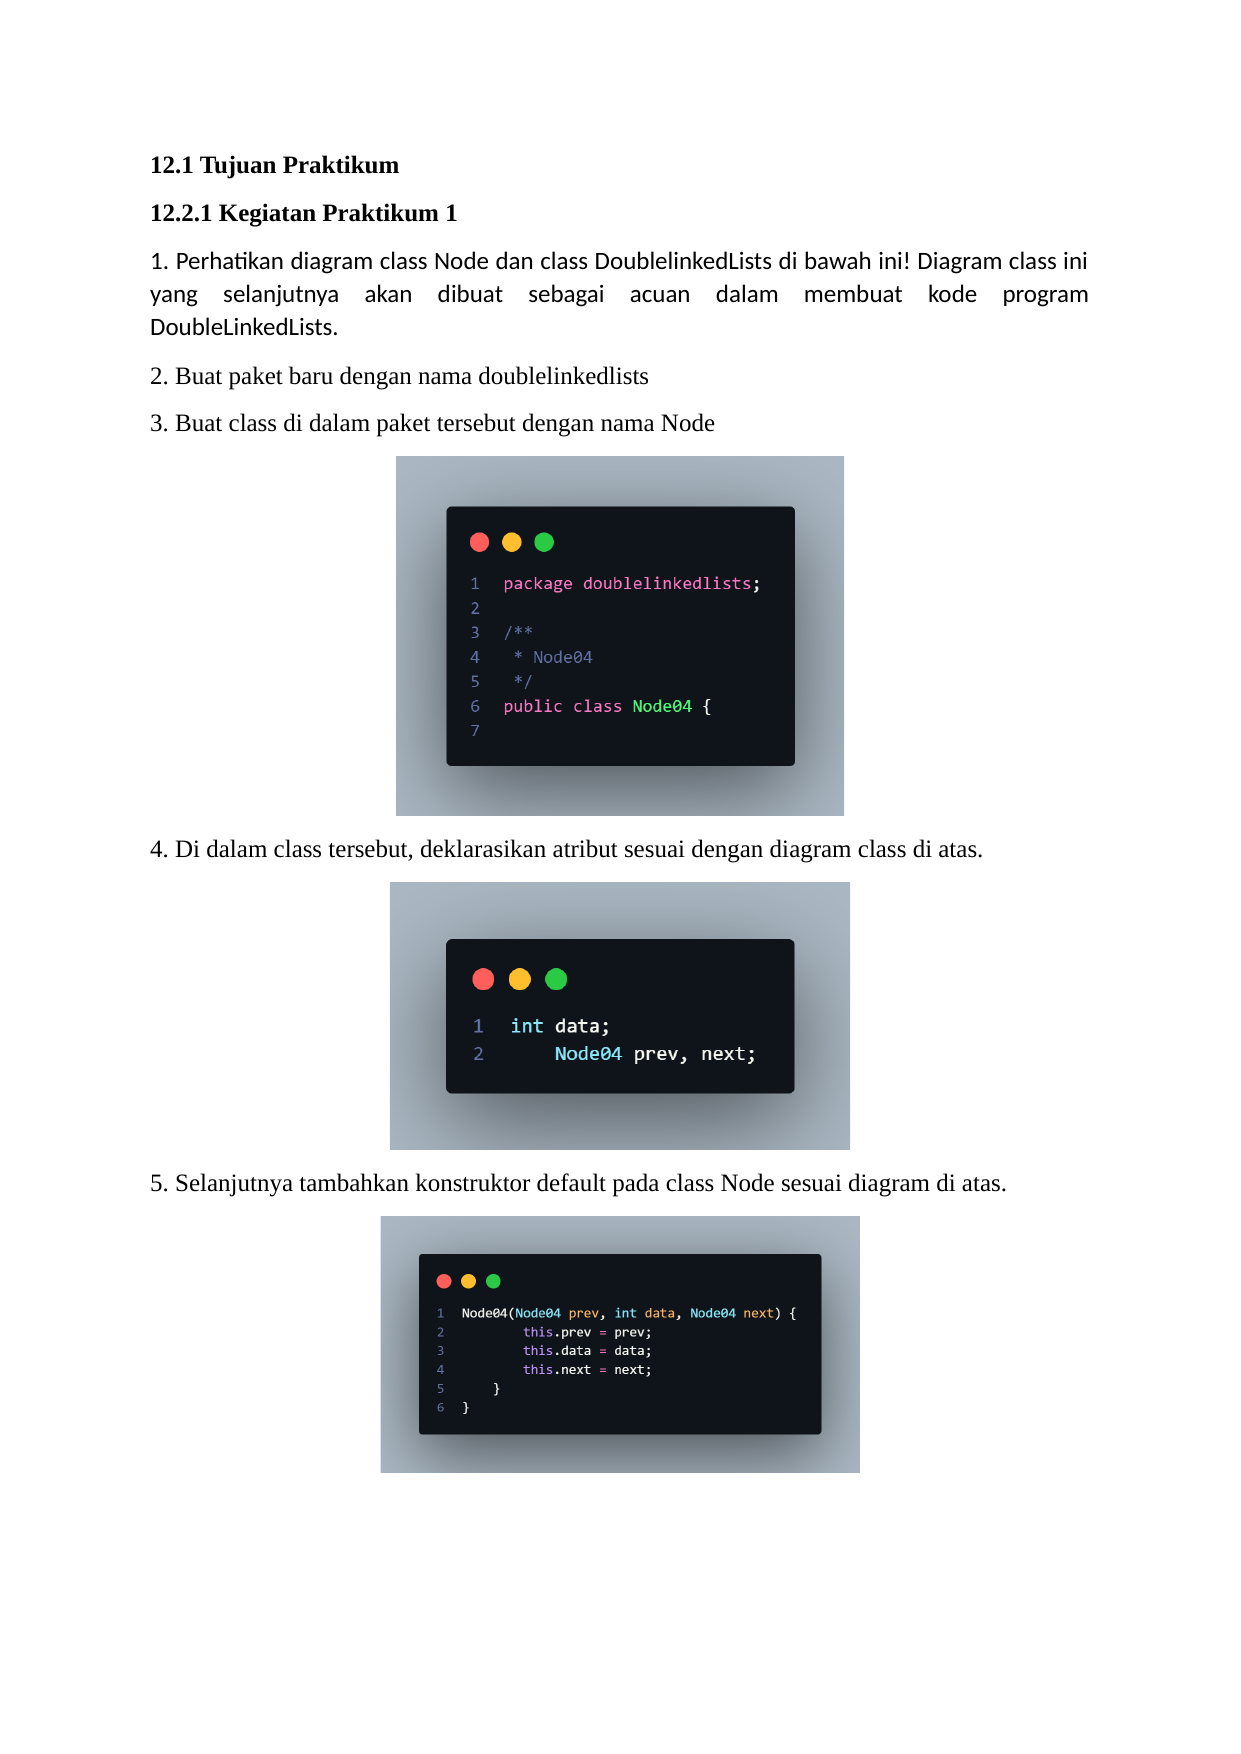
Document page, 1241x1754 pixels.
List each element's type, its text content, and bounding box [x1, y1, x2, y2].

text 4. Di dalam class tersebut, deklarasikan atribut sesuai dengan diagram class di atas. [150, 834, 1090, 863]
picture [396, 456, 845, 816]
text 5. Selanjutnya tambahkan konstruktor default pada class Node sesuai diagram di atas. [150, 1168, 1090, 1197]
picture [380, 1216, 860, 1473]
picture [389, 882, 851, 1150]
text 12.2.1 Kegiatan Praktikum 1 [150, 198, 1090, 226]
text 3. Buat class di dalam paket tersebut dengan nama Node [150, 408, 1090, 437]
text 2. Buat paket baru dengan nama doublelinkedlists [150, 361, 1090, 389]
text 1. Perhatikan diagram class Node dan class DoublelinkedLists di bawah ini! Diagram class ini yang selanjutnya akan dibuat sebagai acuan dalam membuat kode program DoubleLinkedLists. [150, 245, 1090, 342]
text 12.1 Tujuan Praktikum [150, 150, 1090, 179]
